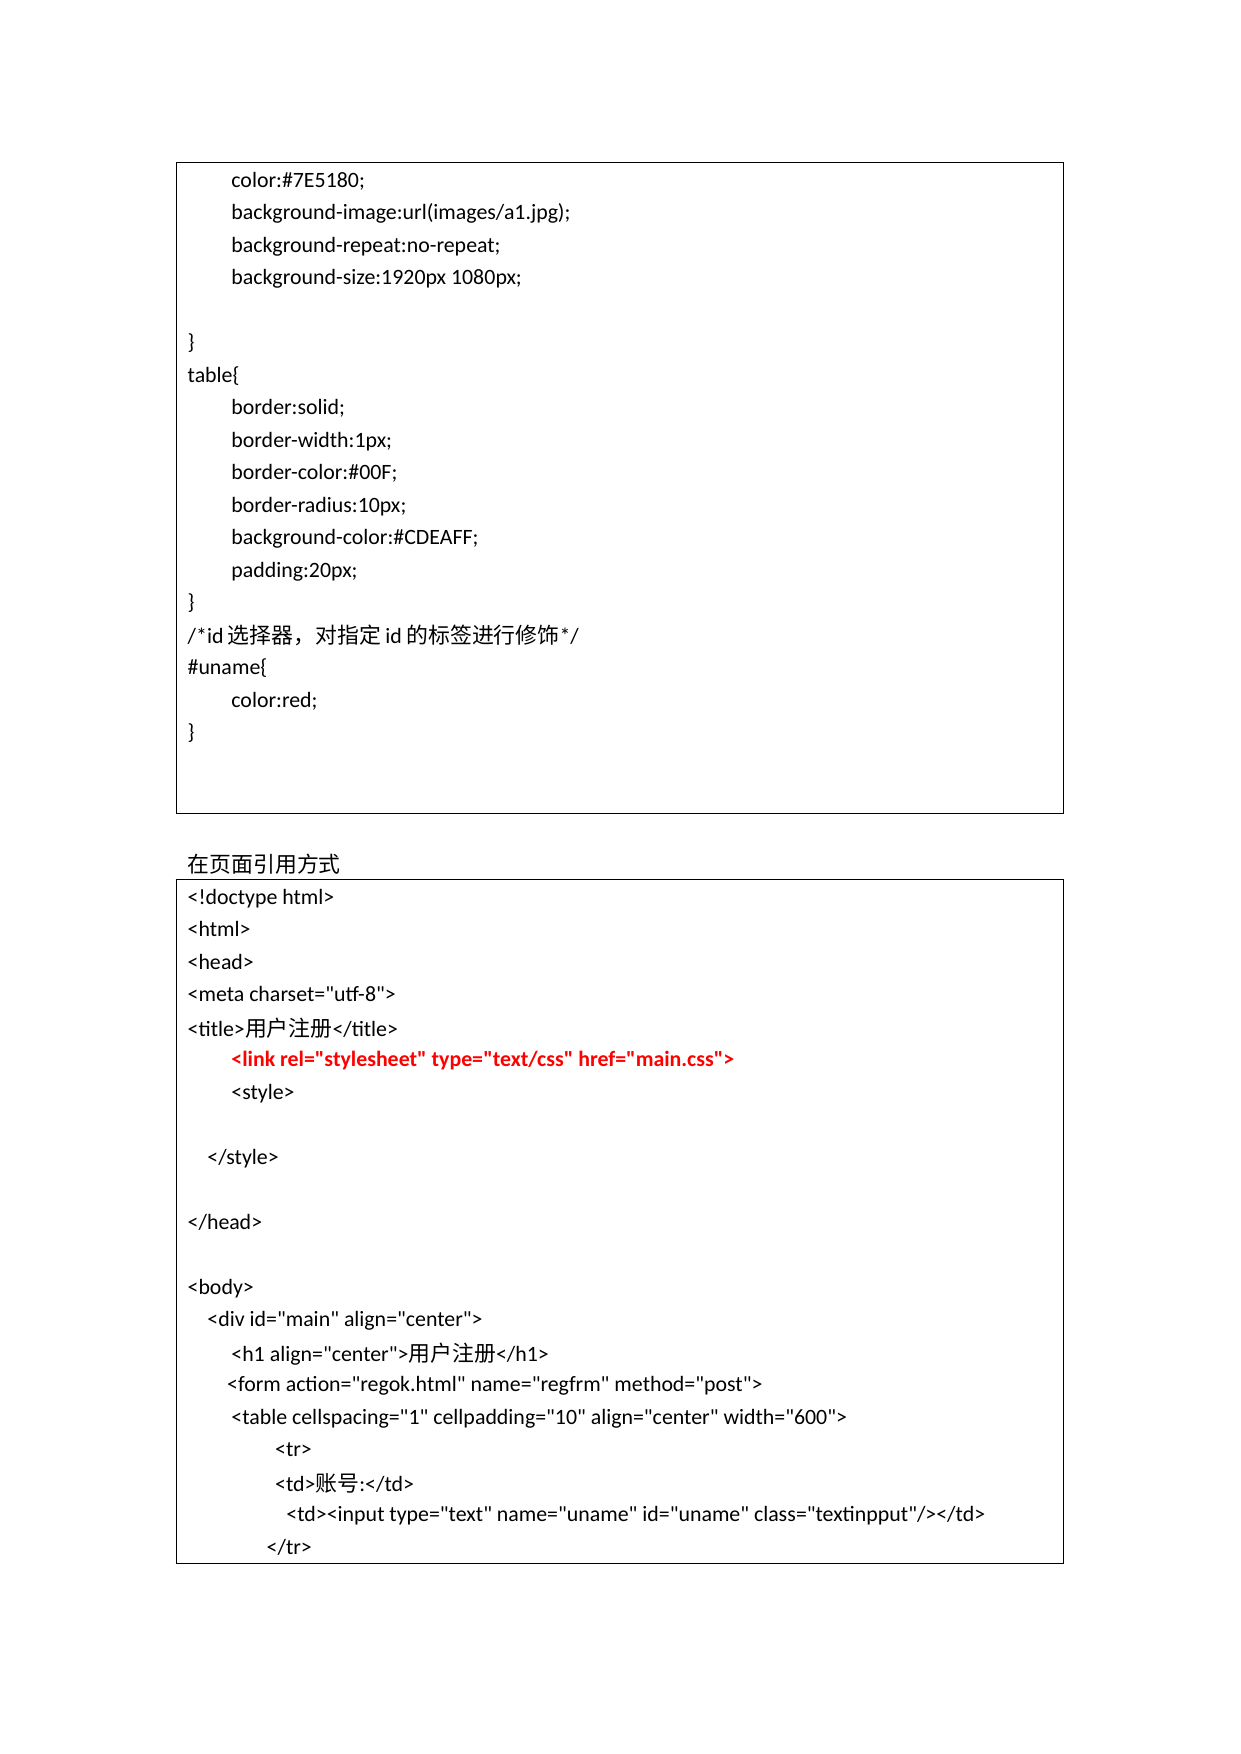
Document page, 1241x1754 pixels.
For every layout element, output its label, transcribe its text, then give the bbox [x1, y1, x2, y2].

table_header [177, 880, 1063, 1563]
text 在页面引用方式 [187, 847, 1053, 879]
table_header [177, 163, 1063, 813]
